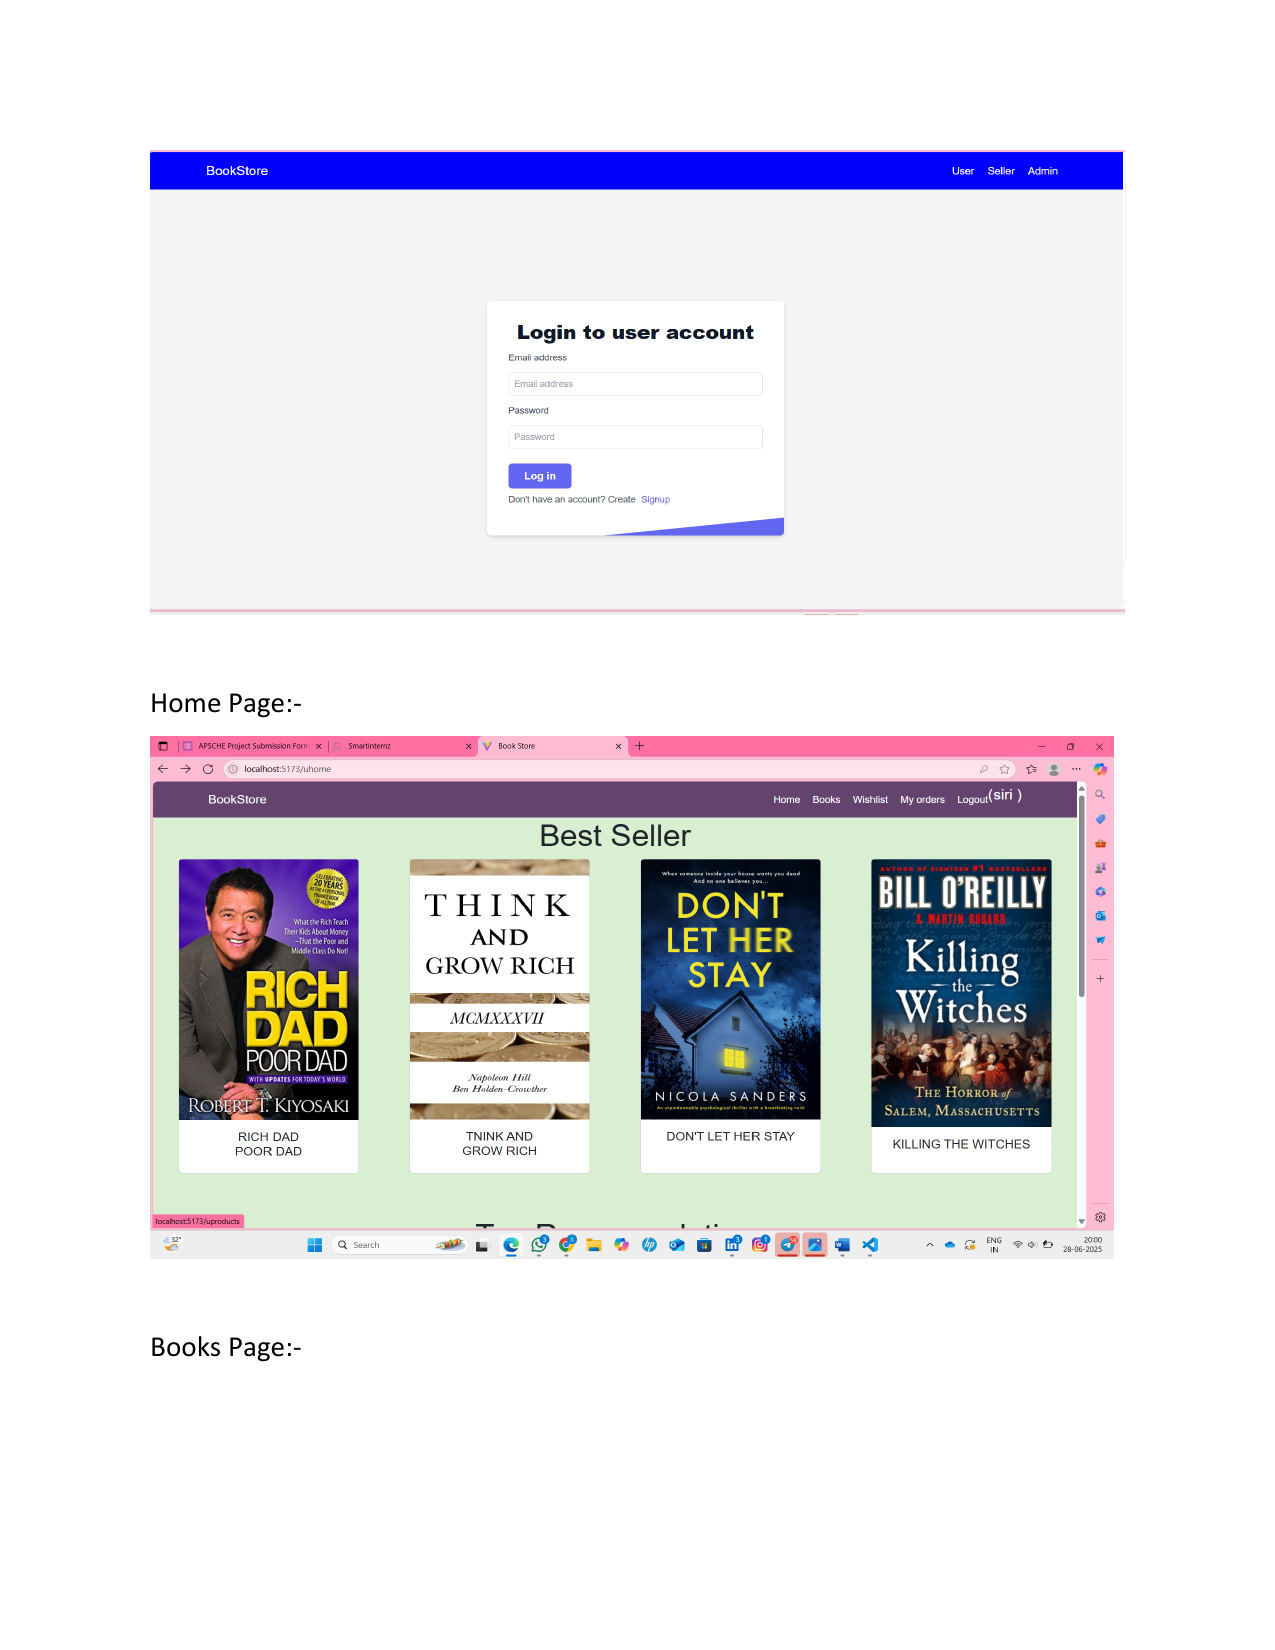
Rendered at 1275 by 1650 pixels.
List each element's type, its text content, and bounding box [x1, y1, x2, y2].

text Home Page:- [150, 684, 1125, 719]
text Books Page:- [150, 1328, 1125, 1363]
picture [150, 150, 1125, 615]
picture [150, 736, 1114, 1259]
